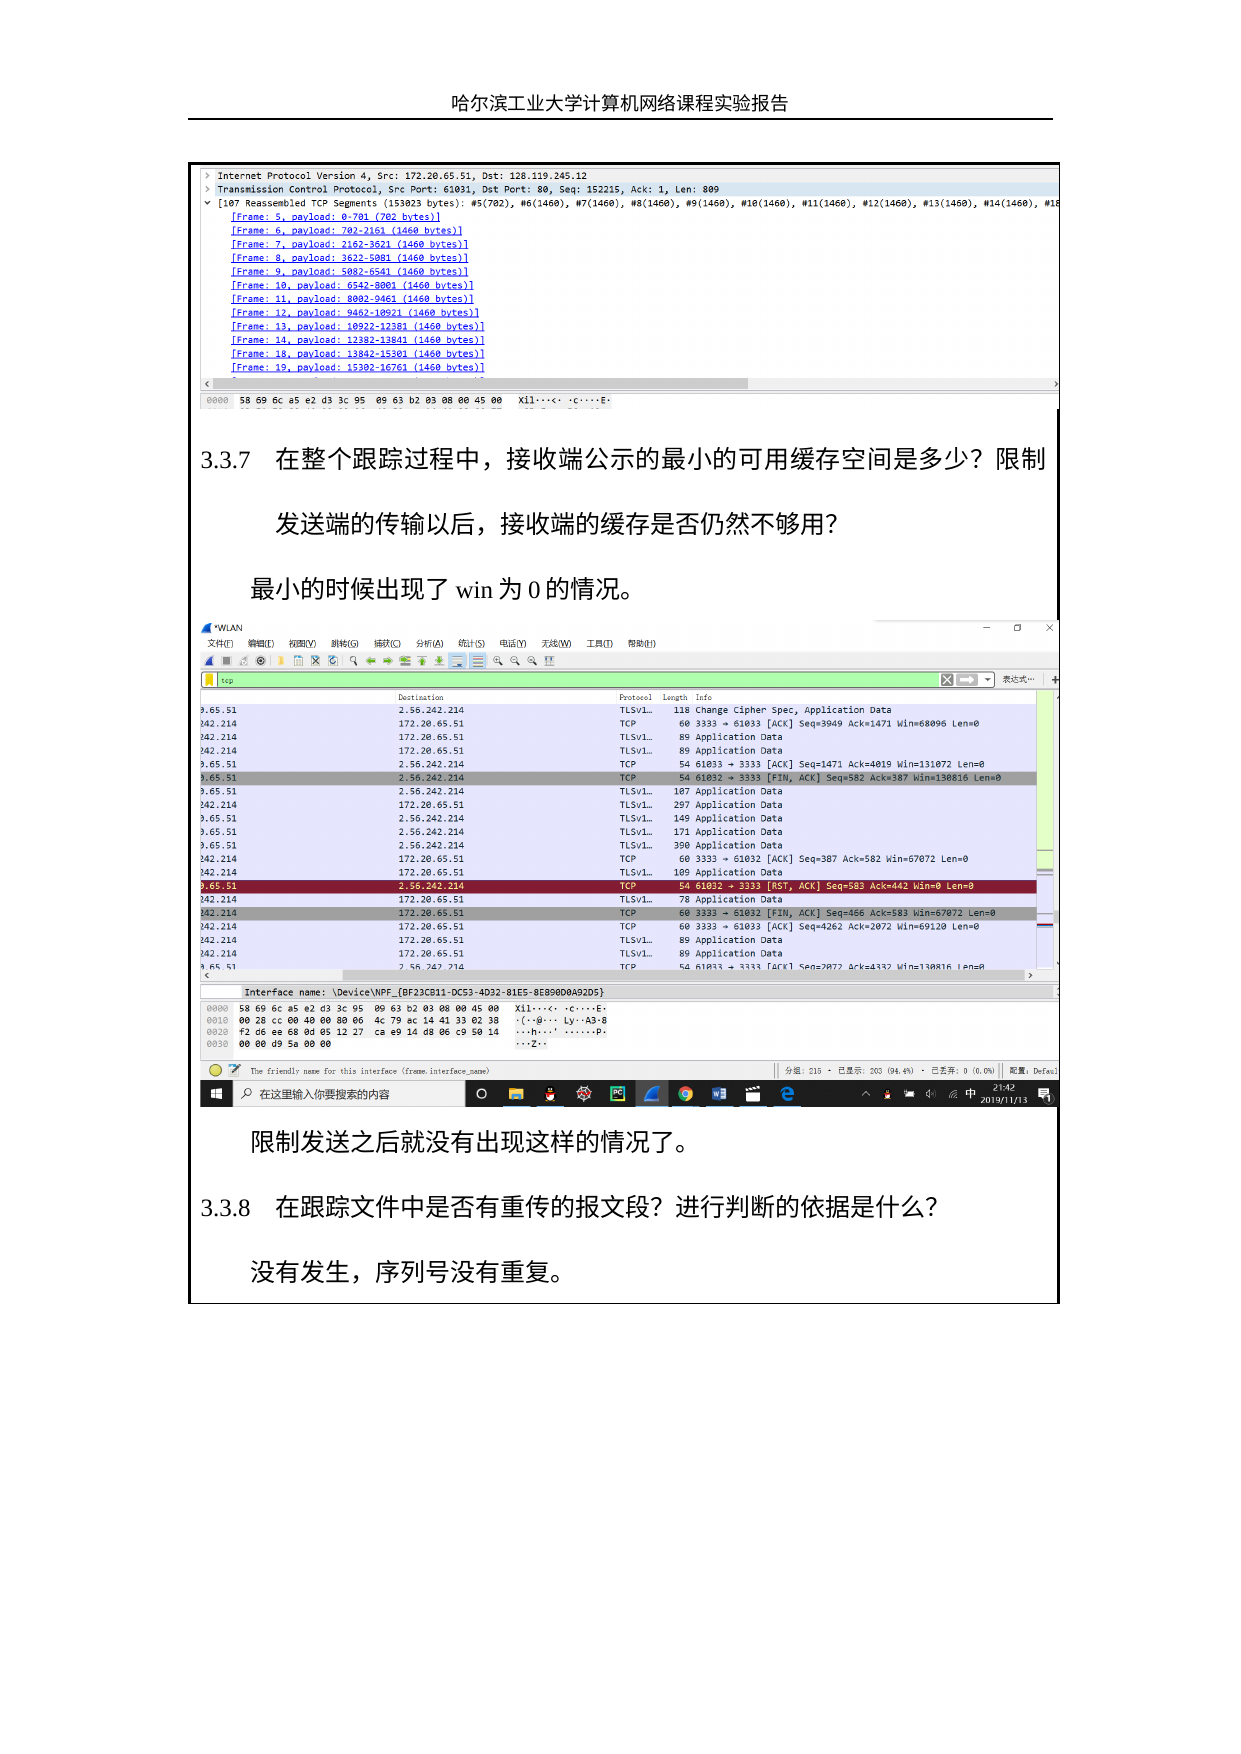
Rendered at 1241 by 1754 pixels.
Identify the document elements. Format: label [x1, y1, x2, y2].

picture [200, 620, 1059, 1107]
table_cell [191, 165, 1057, 1303]
picture [200, 165, 1059, 409]
